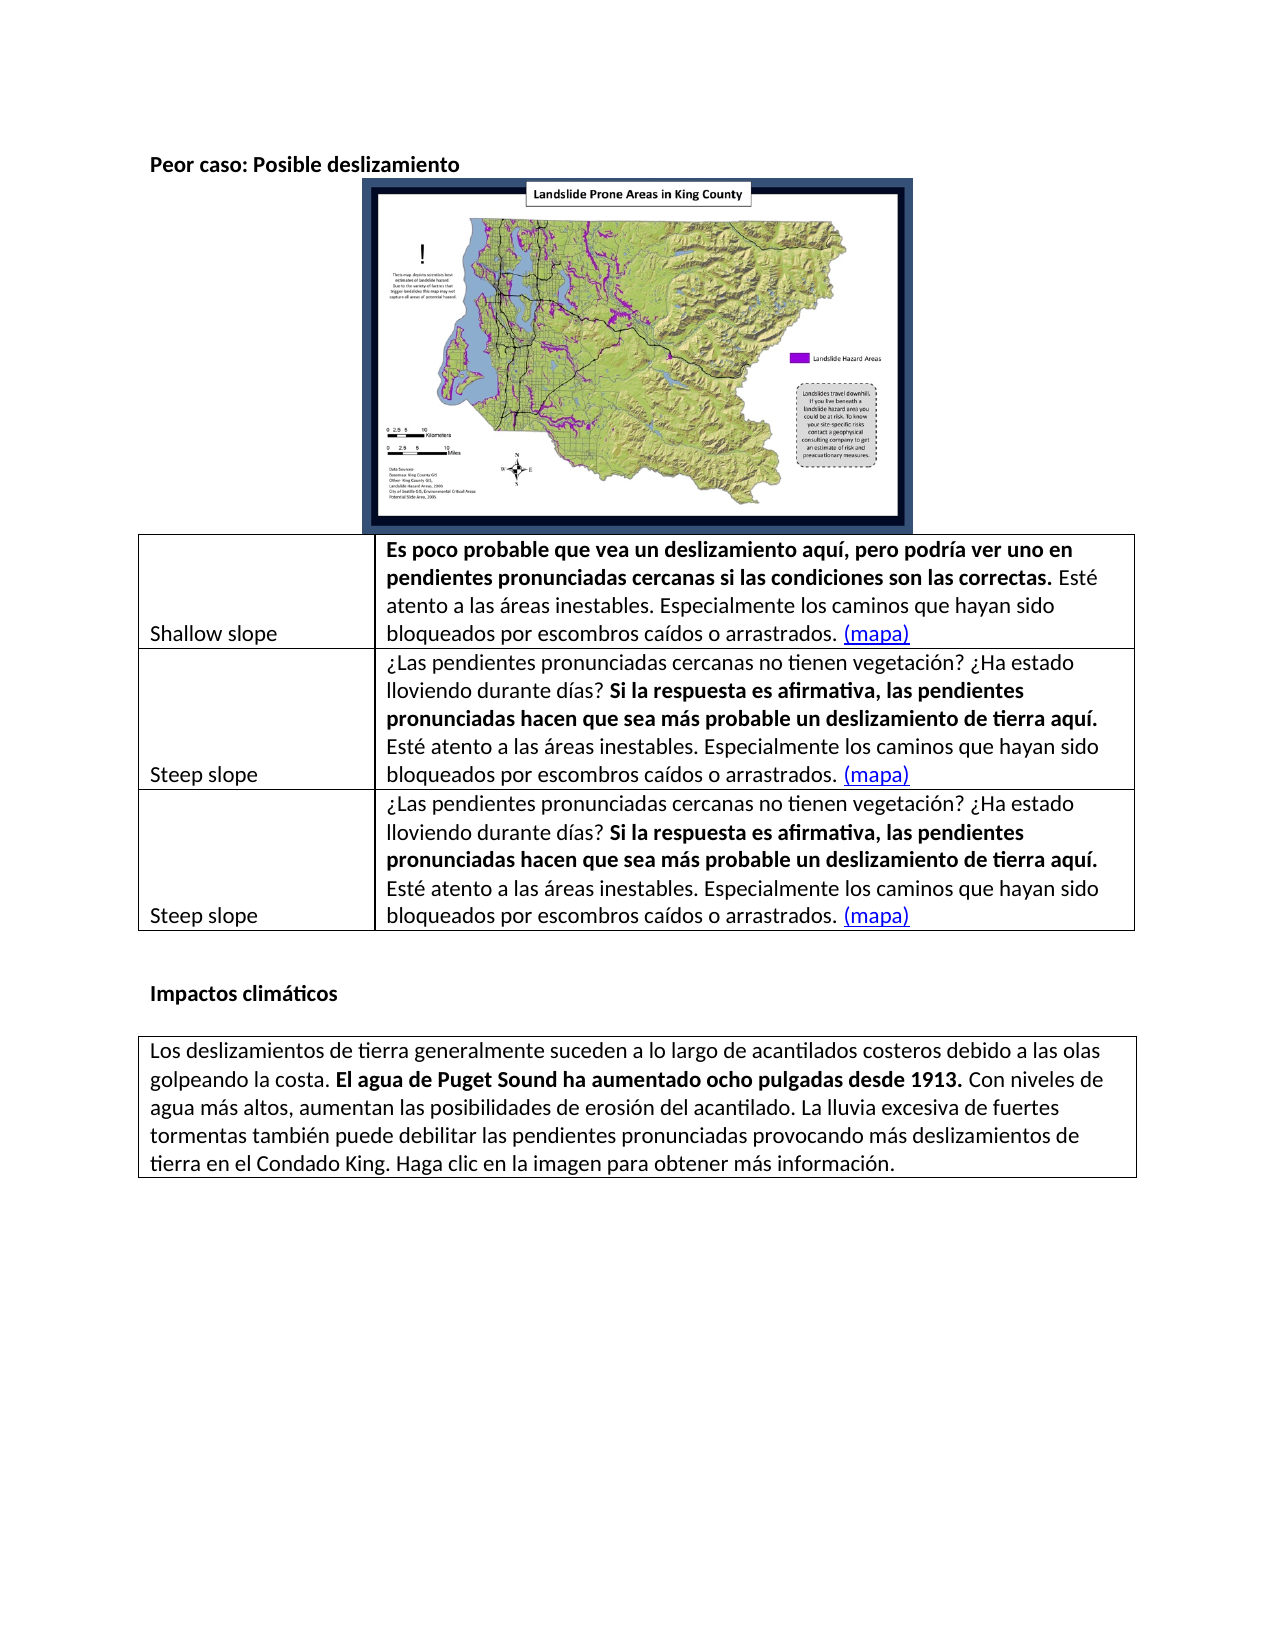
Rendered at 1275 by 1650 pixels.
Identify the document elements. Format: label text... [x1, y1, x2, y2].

table_cell Steep slope [139, 790, 374, 930]
subtitle Impactos climáticos [150, 979, 1125, 1008]
picture [362, 178, 913, 534]
text Peor caso: Posible deslizamiento [150, 150, 1125, 178]
table_cell ¿Las pendientes pronunciadas cercanas no tienen vegetación? ¿Ha estado lloviendo durante días? Si la respuesta es afirmativa, las pendientes pronunciadas hacen que sea más probable un deslizamiento de tierra aquí. Esté atento a las áreas inestables. Especialmente los caminos que hayan sido bloqueados por escombros caídos o arrastrados. (mapa) [376, 649, 1134, 788]
table_header Shallow slope [139, 535, 374, 647]
table_cell Steep slope [139, 649, 374, 788]
table_header Es poco probable que vea un deslizamiento aquí, pero podría ver uno en pendientes pronunciadas cercanas si las condiciones son las correctas. Esté atento a las áreas inestables. Especialmente los caminos que hayan sido bloqueados por escombros caídos o arrastrados. (mapa) [376, 535, 1134, 647]
table_cell ¿Las pendientes pronunciadas cercanas no tienen vegetación? ¿Ha estado lloviendo durante días? Si la respuesta es afirmativa, las pendientes pronunciadas hacen que sea más probable un deslizamiento de tierra aquí. Esté atento a las áreas inestables. Especialmente los caminos que hayan sido bloqueados por escombros caídos o arrastrados. (mapa) [376, 790, 1134, 930]
